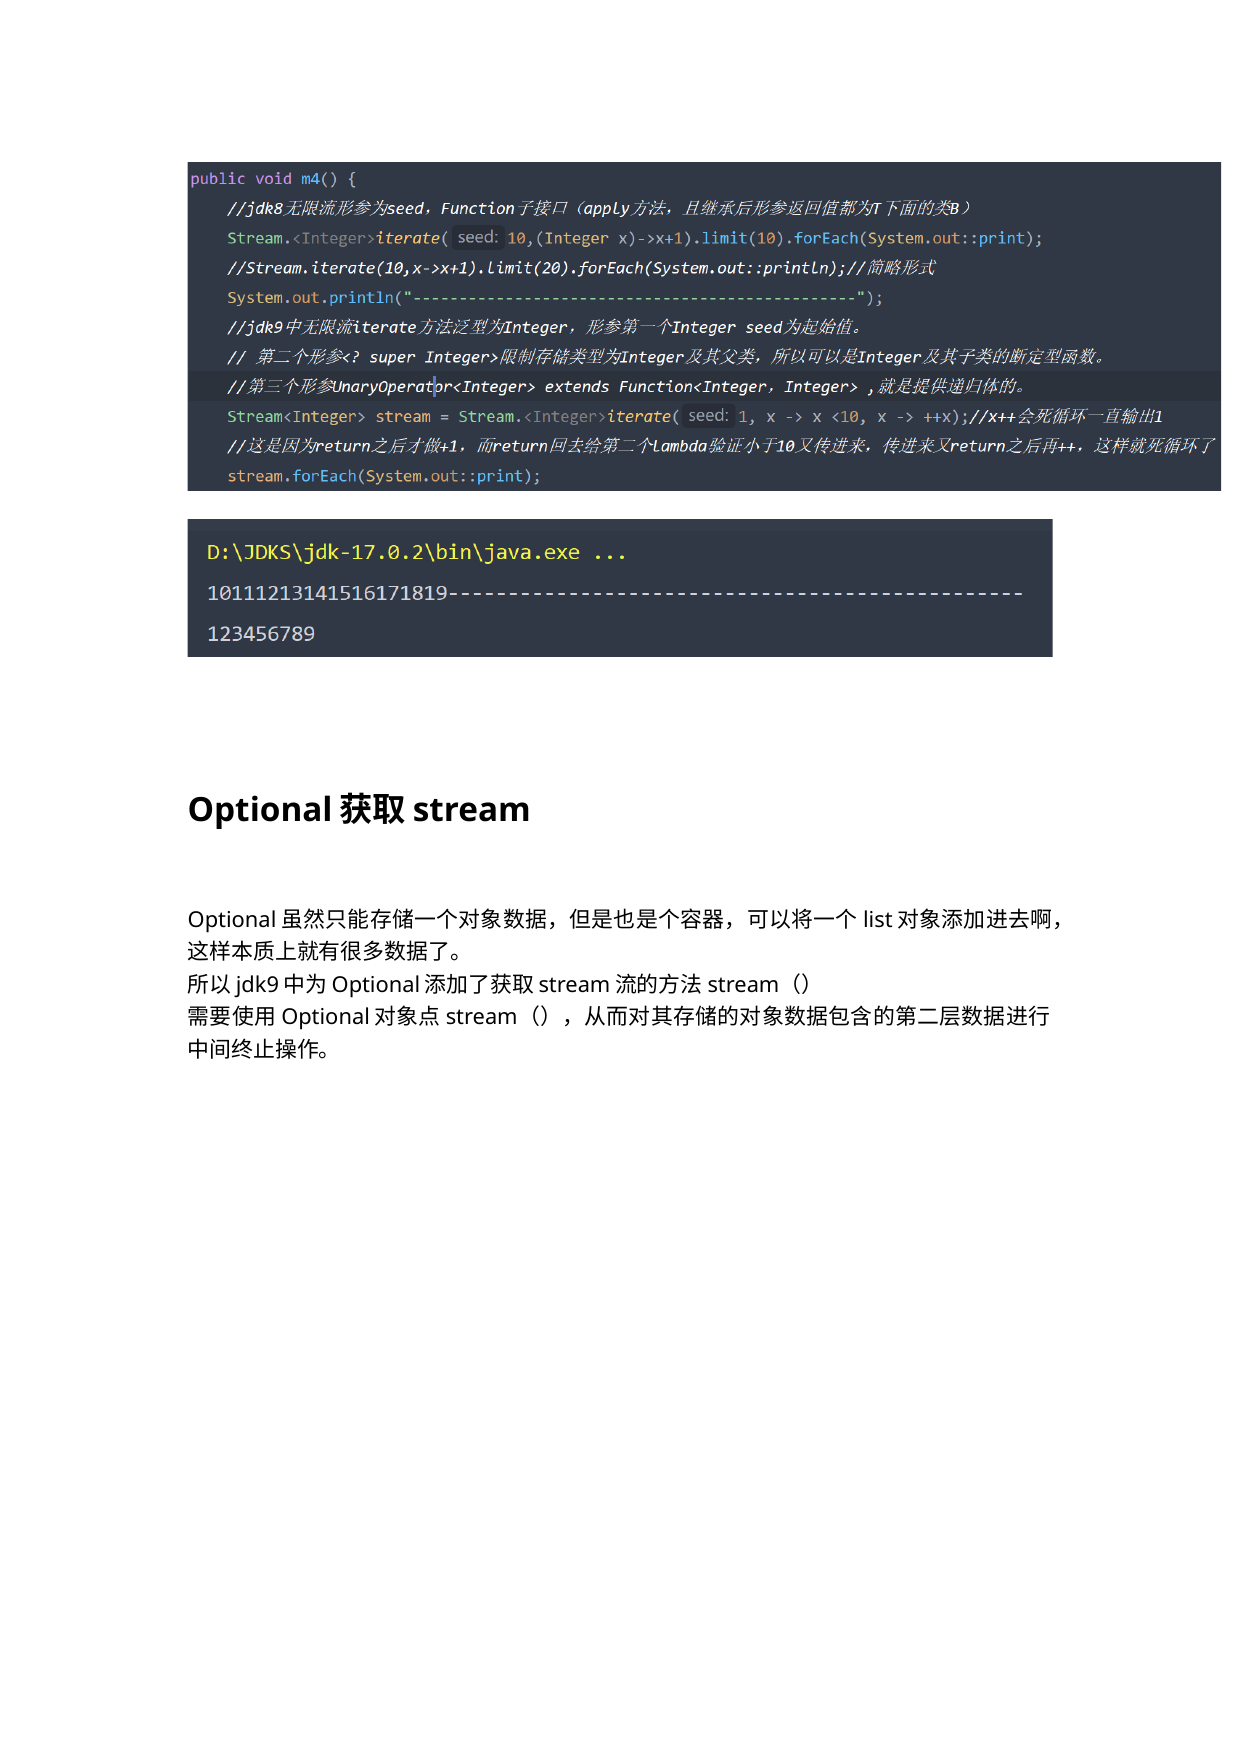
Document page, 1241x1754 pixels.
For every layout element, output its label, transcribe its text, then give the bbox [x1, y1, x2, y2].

text 需要使用Optional对象点stream（），从而对其存储的对象数据包含的第二层数据进行中间终止操作。 [187, 999, 1053, 1064]
subtitle Optional获取stream [187, 774, 1053, 839]
text 所以jdk9中为Optional添加了获取stream流的方法 stream（） [187, 966, 1053, 999]
picture [187, 162, 1222, 491]
text Optional虽然只能存储一个对象数据，但是也是个容器，可以将一个list对象添加进去啊，这样本质上就有很多数据了。 [187, 901, 1053, 966]
picture [187, 519, 1053, 657]
